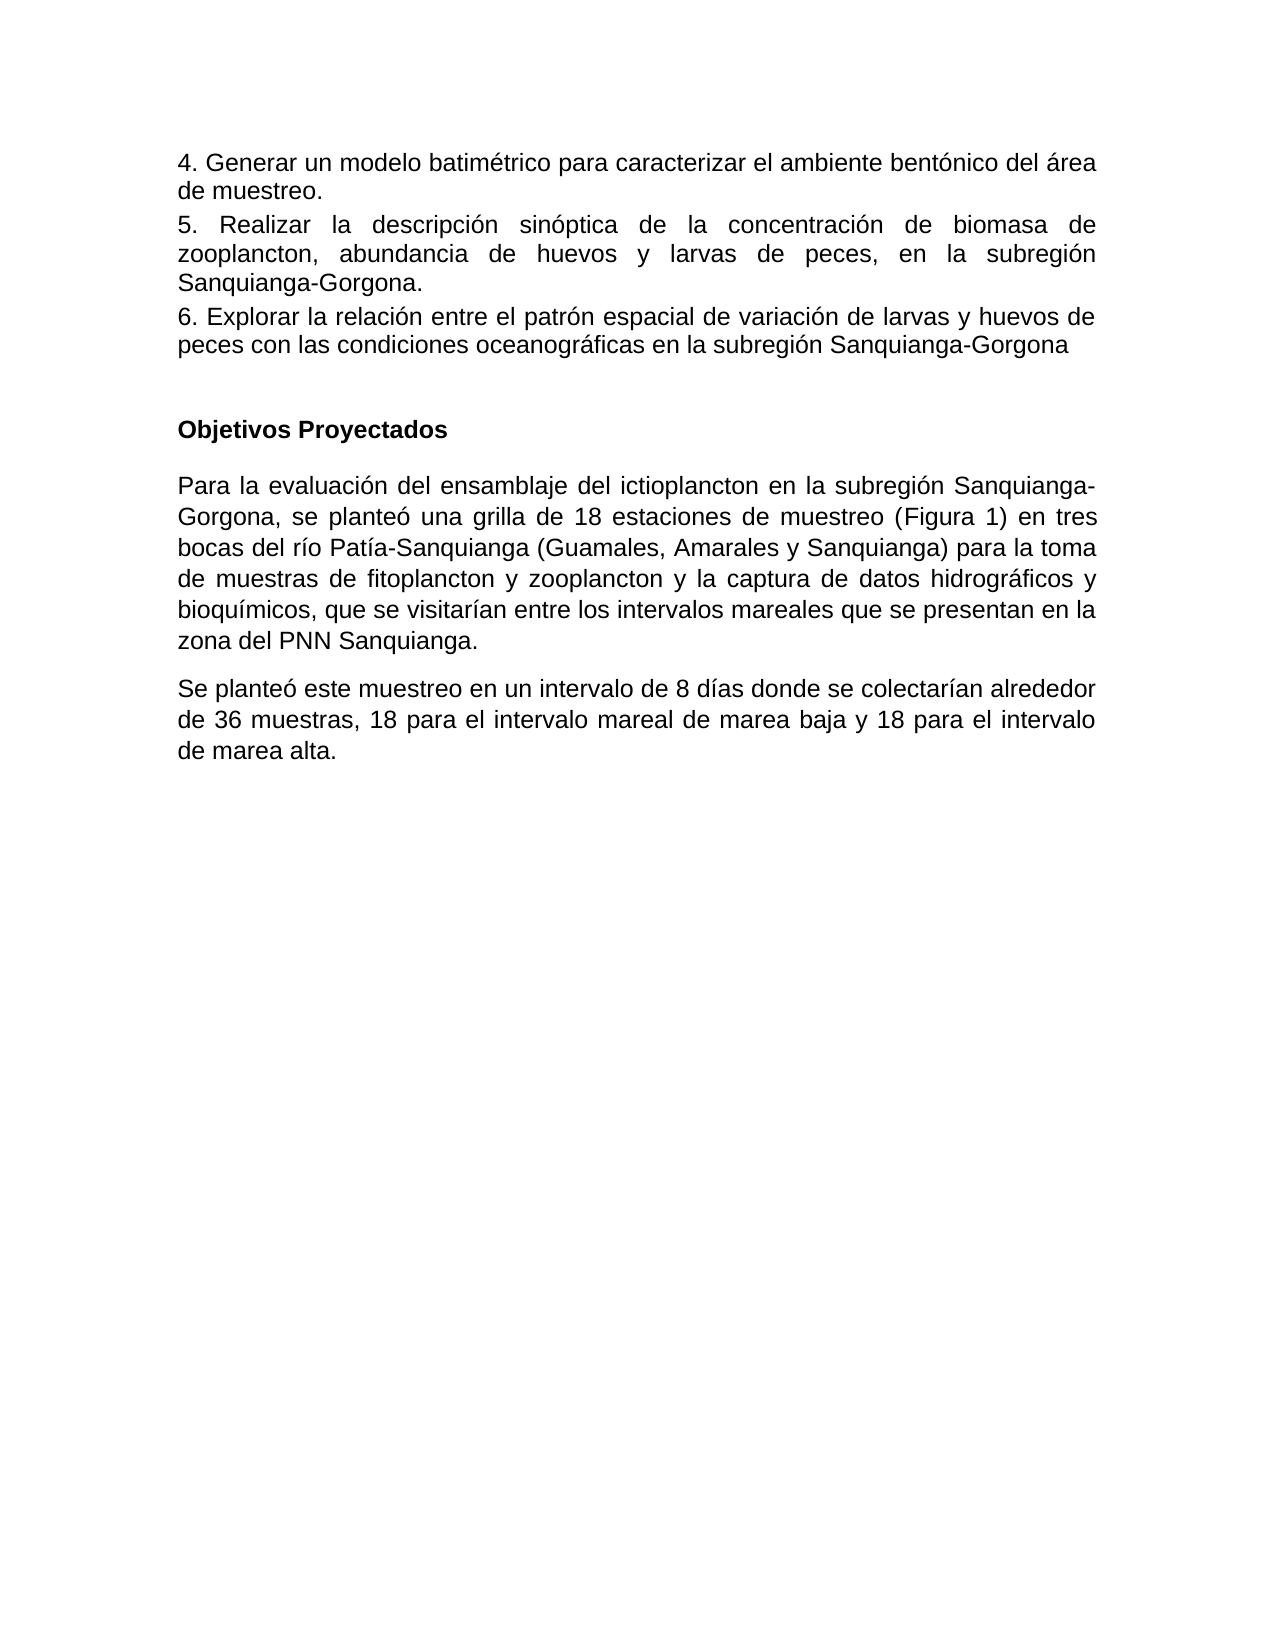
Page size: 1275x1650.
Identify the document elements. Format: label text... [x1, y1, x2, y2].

text 5. Realizar la descripción sinóptica de la concentración de biomasa de zooplancton, abundancia de huevos y larvas de peces, en la subregión Sanquianga-Gorgona. [177, 210, 1098, 296]
subtitle Objetivos Proyectados [177, 415, 1098, 444]
text 6. Explorar la relación entre el patrón espacial de variación de larvas y huevos de peces con las condiciones oceanográficas en la subregión Sanquianga-Gorgona [177, 302, 1098, 359]
text Para la evaluación del ensamblaje del ictioplancton en la subregión Sanquianga-Gorgona, se planteó una grilla de 18 estaciones de muestreo (Figura 1) en tres bocas del río Patía-Sanquianga (Guamales, Amarales y Sanquianga) para la toma de muestras de fitoplancton y zooplancton y la captura de datos hidrográficos y bioquímicos, que se visitarían entre los intervalos mareales que se presentan en la zona del PNN Sanquianga. [177, 471, 1098, 655]
text 4. Generar un modelo batimétrico para caracterizar el ambiente bentónico del área de muestreo. [177, 148, 1098, 205]
text Se planteó este muestreo en un intervalo de 8 días donde se colectarían alrededor de 36 muestras, 18 para el intervalo mareal de marea baja y 18 para el intervalo de marea alta. [177, 674, 1098, 765]
